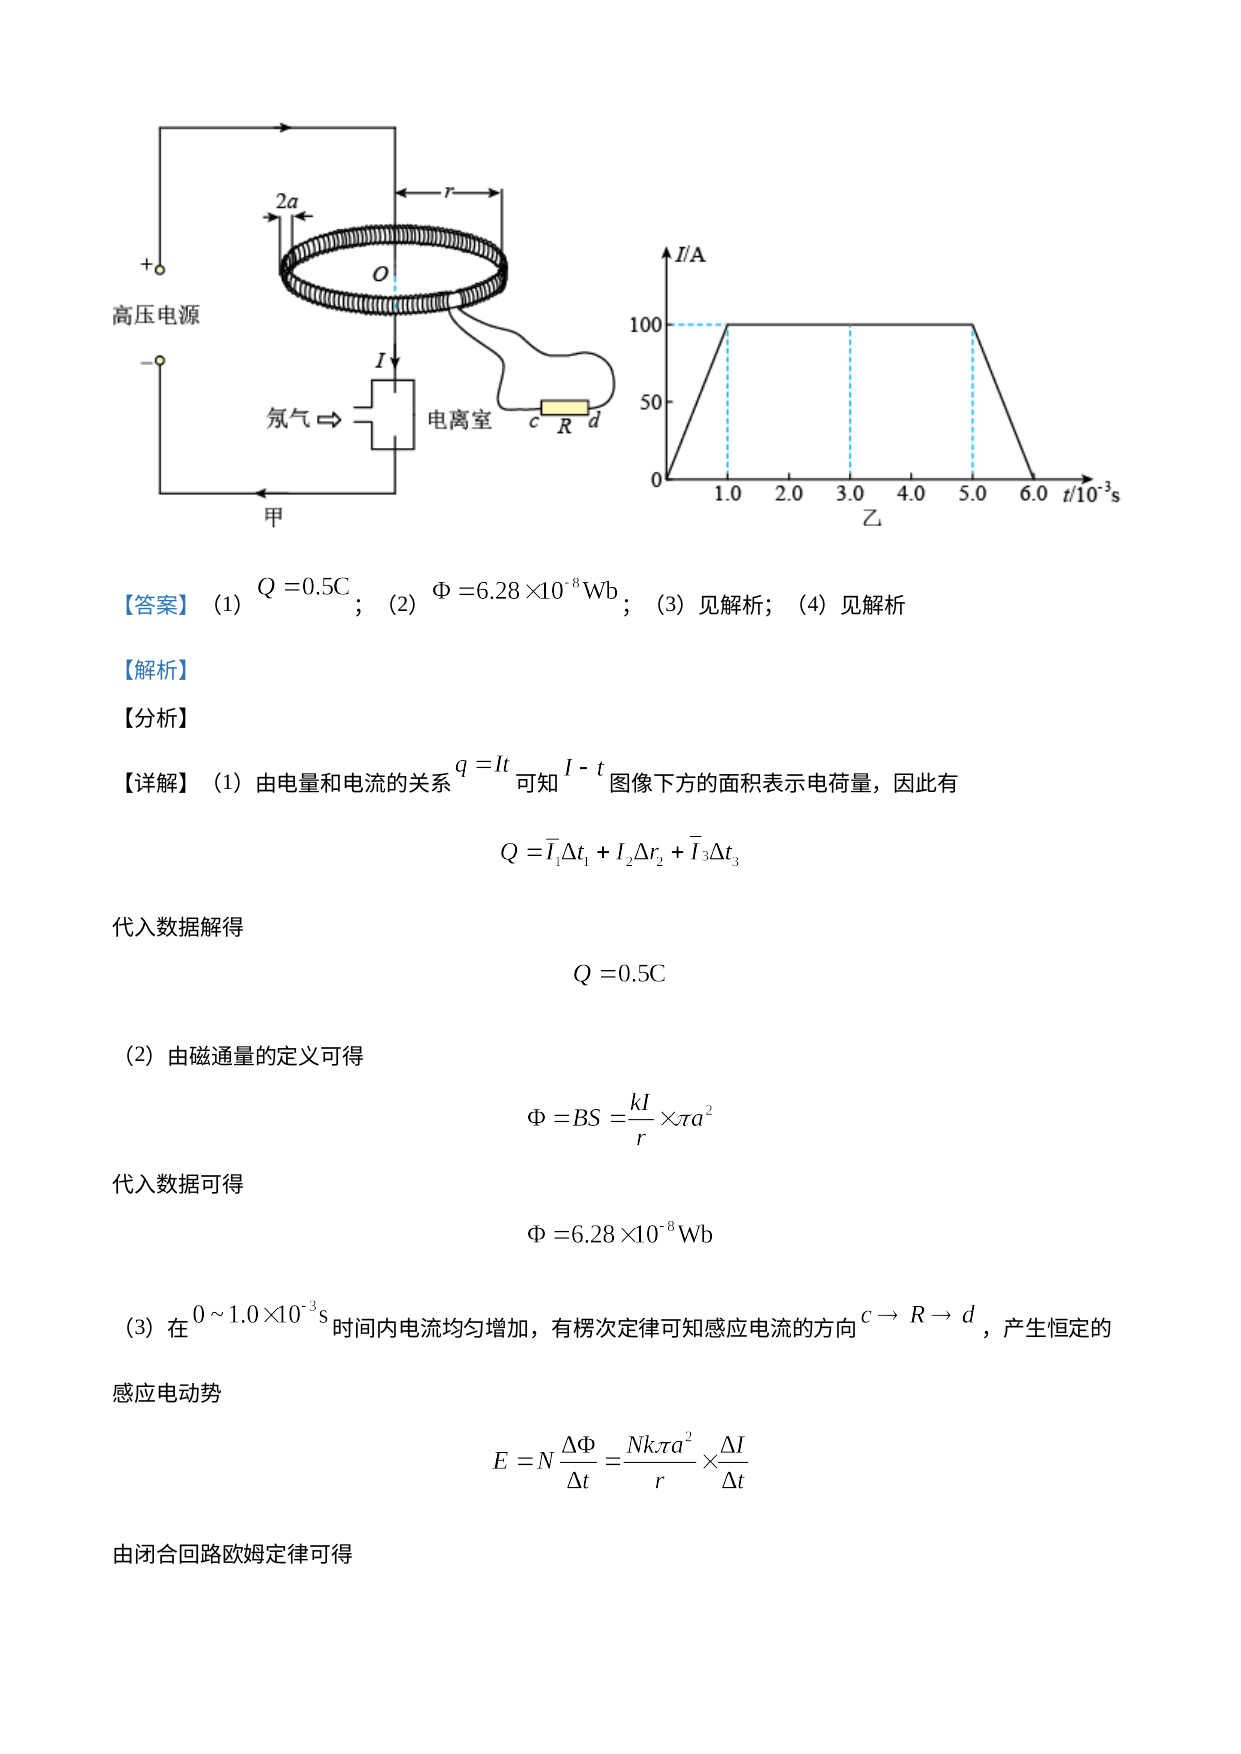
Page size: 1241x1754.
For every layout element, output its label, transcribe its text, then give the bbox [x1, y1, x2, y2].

text 【解析】 [112, 653, 1128, 685]
text 【详解】（1）由电量和电流的关系可知图像下方的面积表示电荷量，因此有 [112, 749, 1128, 814]
text 代入数据可得 [112, 1166, 1128, 1199]
picture [112, 101, 1128, 538]
text 代入数据解得 [112, 910, 1128, 942]
text （2）由磁通量的定义可得 [112, 1038, 1128, 1071]
text 【答案】（1）；（2）；（3）见解析；（4）见解析 [112, 572, 1128, 637]
text （3）在时间内电流均匀增加，有楞次定律可知感应电流的方向，产生恒定的感应电动势 [112, 1295, 1128, 1408]
text 【分析】 [112, 701, 1128, 733]
text 由闭合回路欧姆定律可得 [112, 1537, 1128, 1569]
